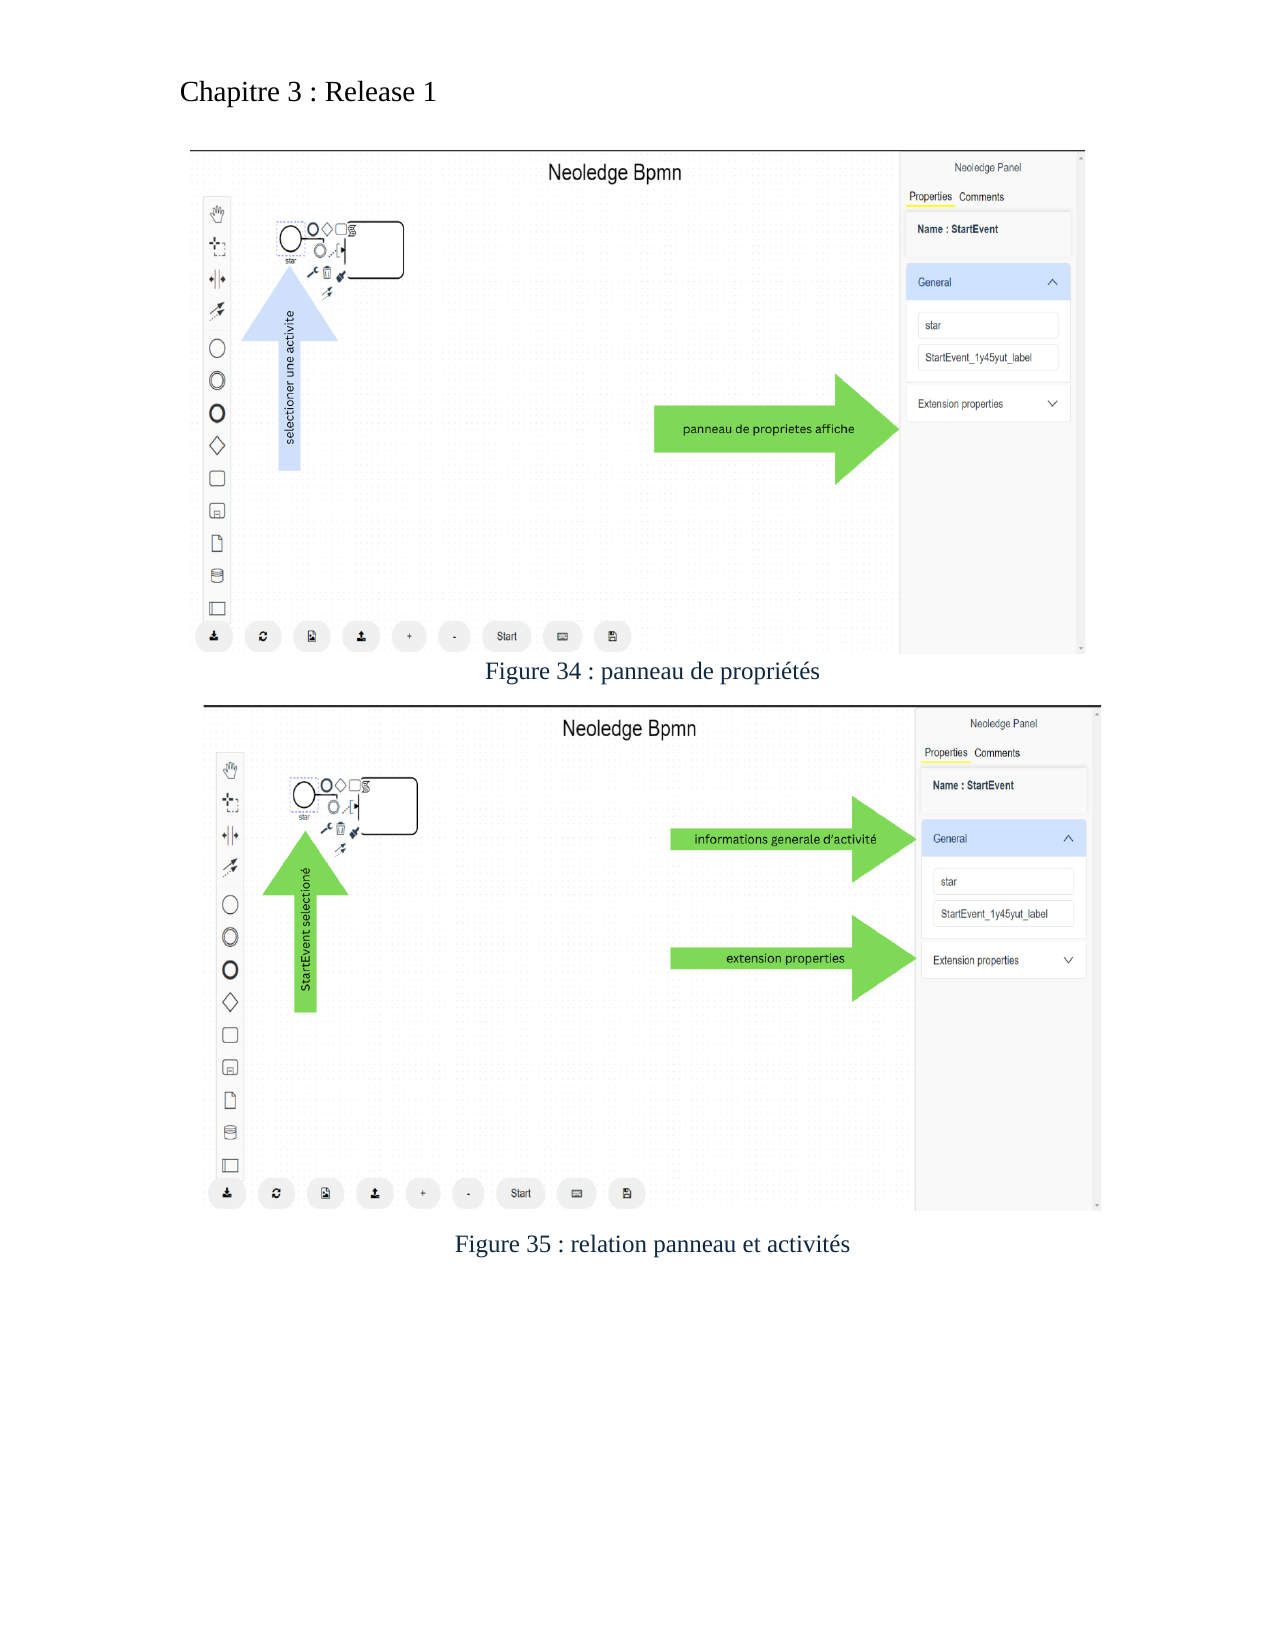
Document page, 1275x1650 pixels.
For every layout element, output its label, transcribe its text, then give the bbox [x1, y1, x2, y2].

picture [203, 705, 1102, 1211]
text Figure 34 : panneau de propriétés [150, 656, 1125, 685]
text Figure 35 : relation panneau et activités [150, 1229, 1125, 1258]
picture [190, 150, 1086, 654]
